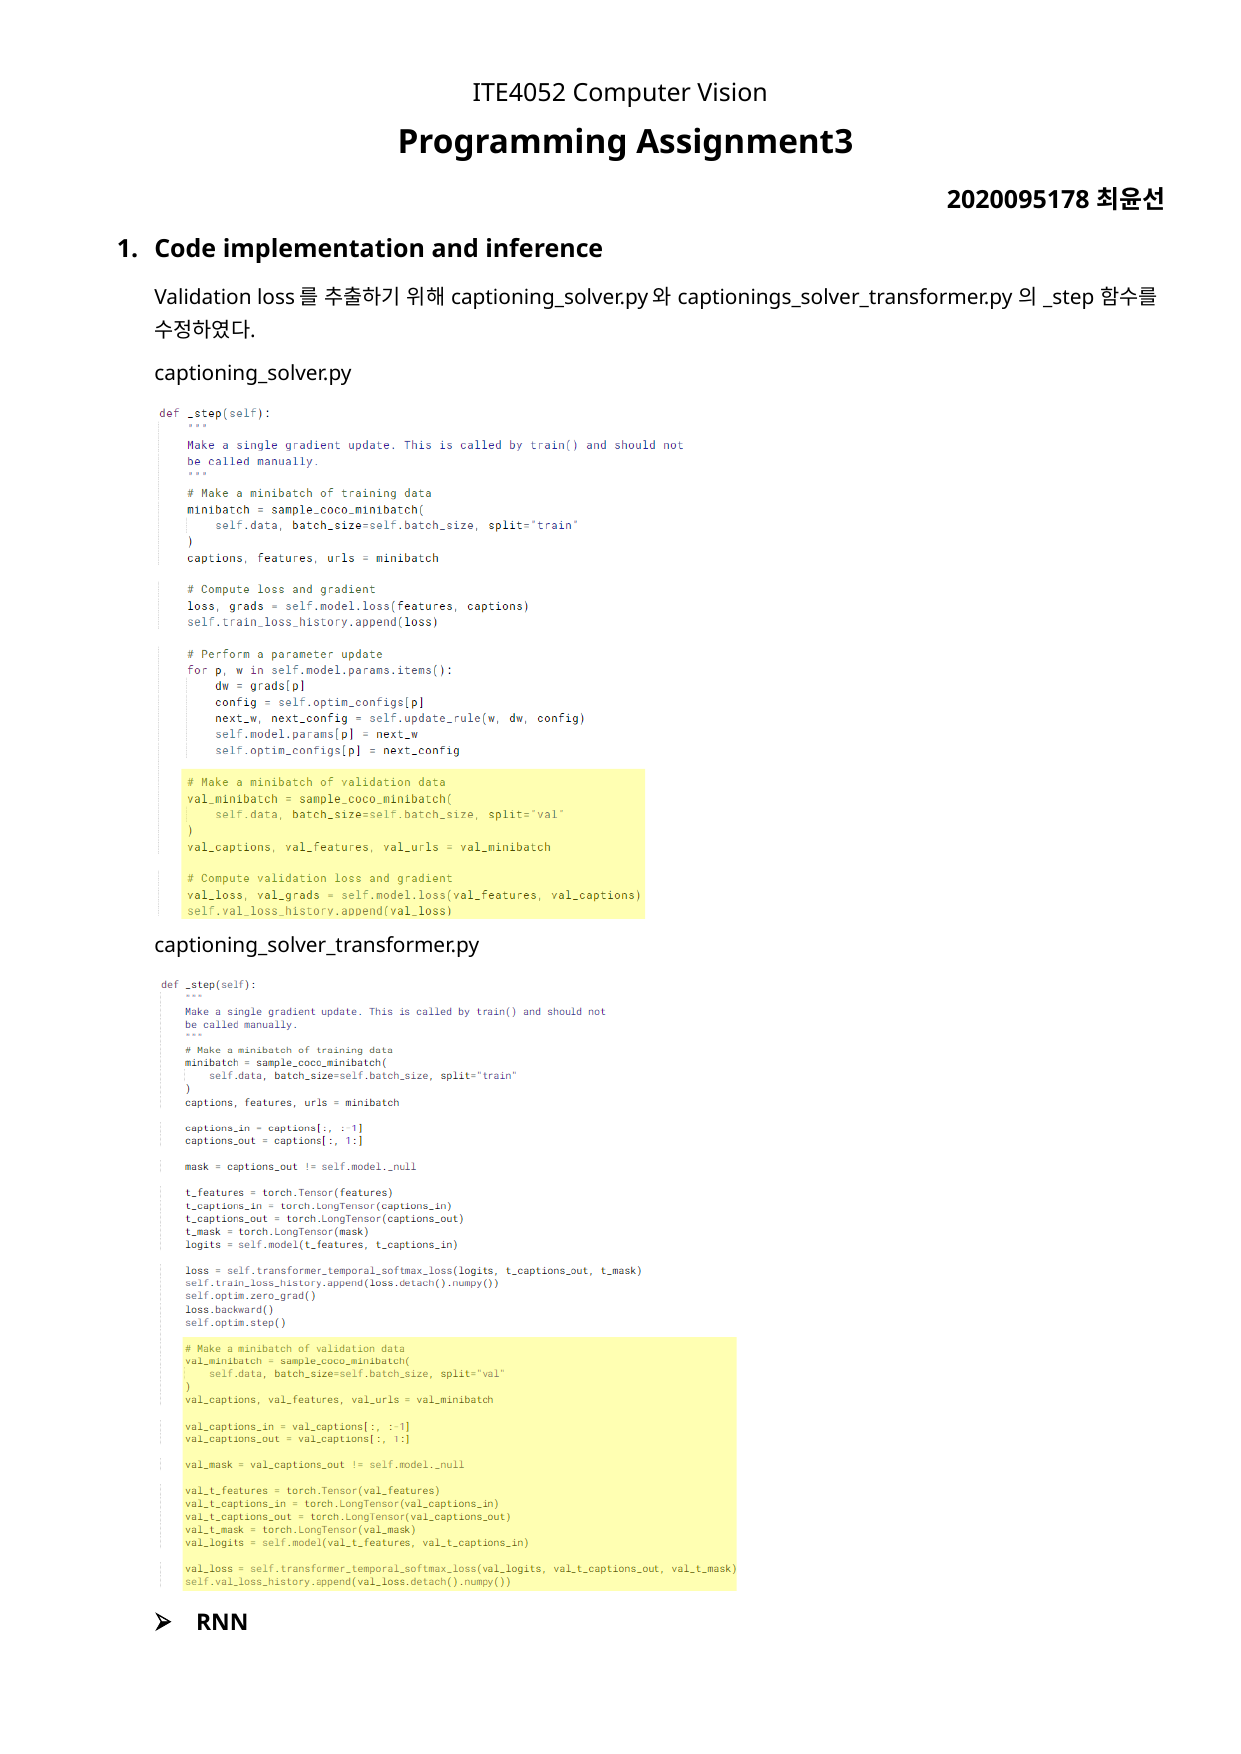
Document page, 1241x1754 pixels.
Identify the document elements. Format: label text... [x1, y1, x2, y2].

list captioning_solver_transformer.py [154, 930, 1165, 959]
subtitle ITE4052 Computer Vision [75, 75, 1165, 109]
text 2020095178 최윤선 [75, 179, 1165, 216]
picture [154, 401, 687, 916]
list RNN [154, 1606, 1165, 1637]
list captioning_solver.py [154, 358, 1165, 387]
list Validation loss를 추출하기 위해 captioning_solver.py와 captionings_solver_transformer.py 의 _step 함수를 수정하였다. [154, 280, 1165, 343]
picture [154, 973, 738, 1591]
list Code implementation and inference [117, 231, 1165, 265]
text Programming Assignment3 [75, 118, 1165, 163]
